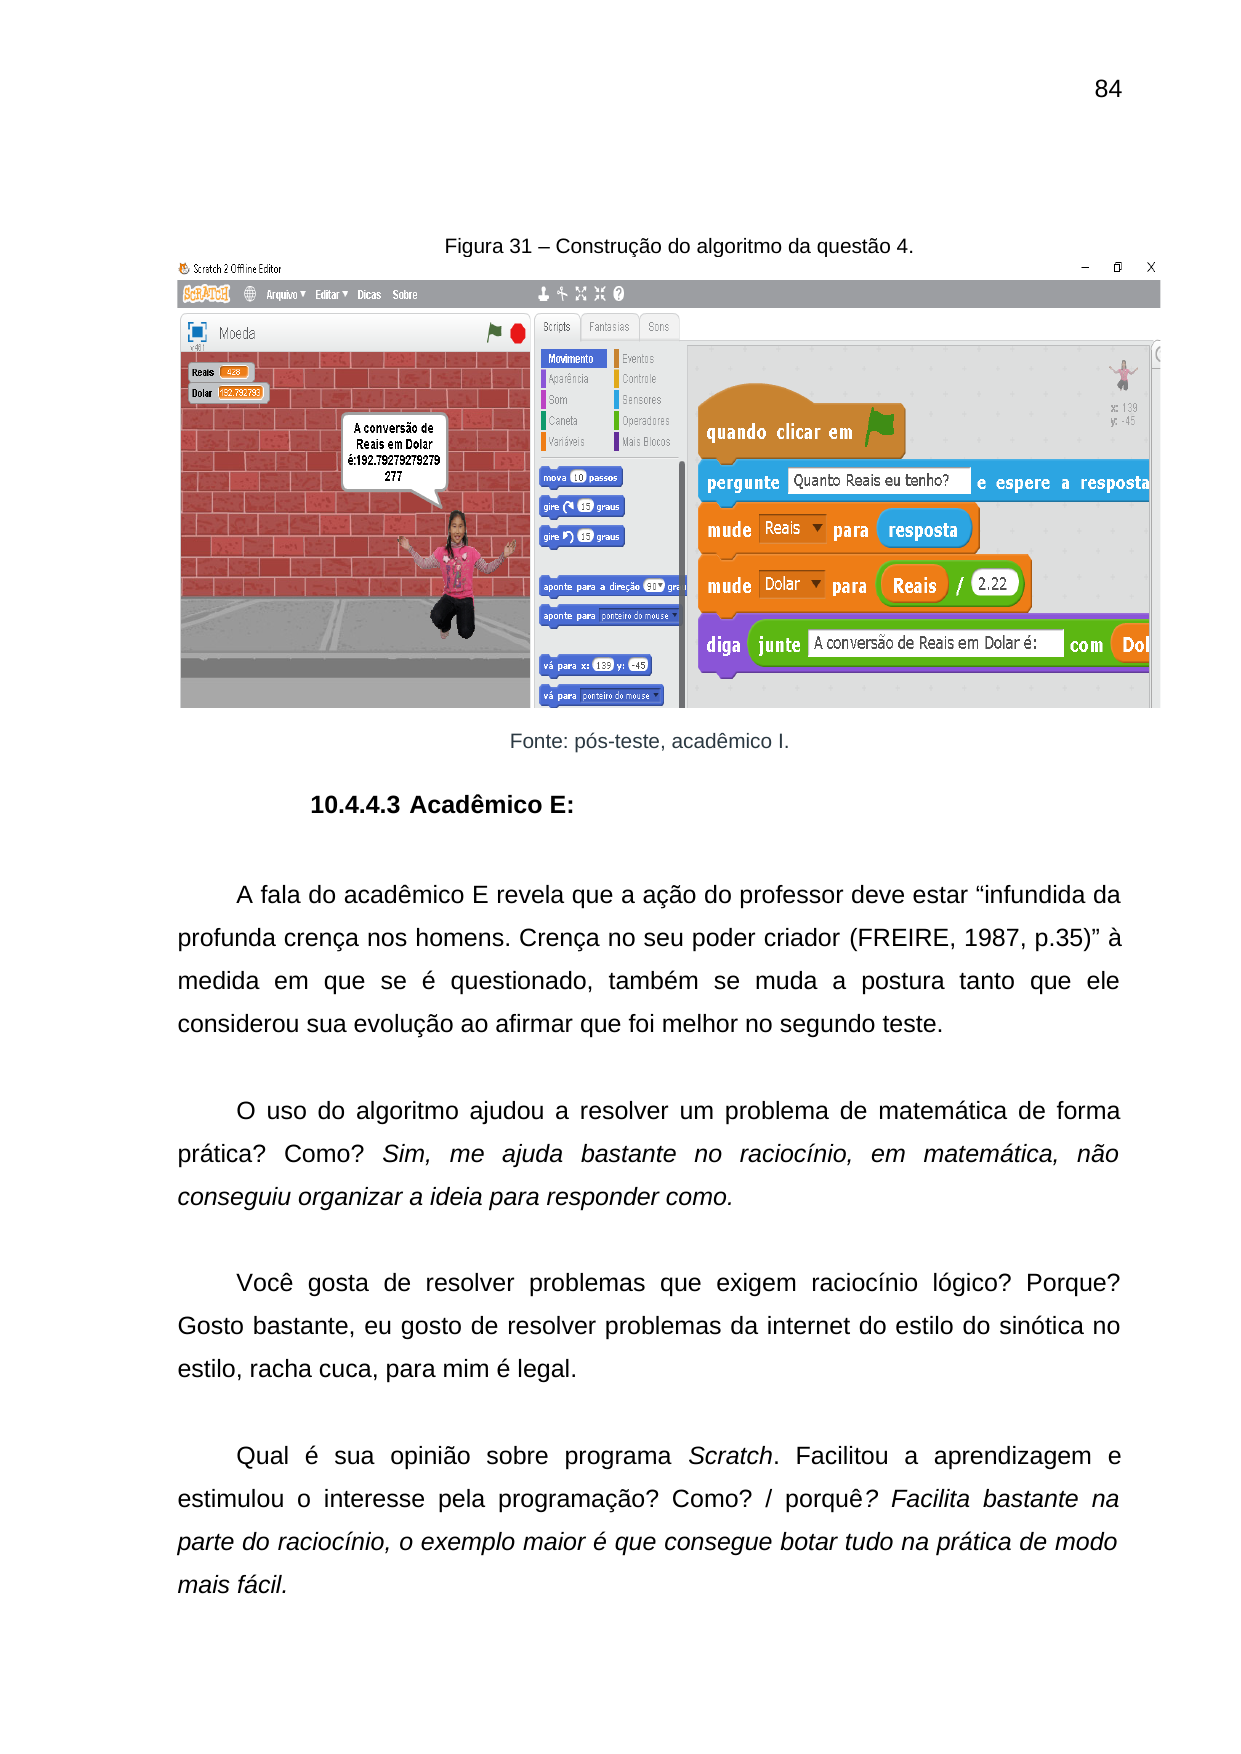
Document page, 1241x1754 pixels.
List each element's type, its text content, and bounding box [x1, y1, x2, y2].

text Figura 31 – Construção do algoritmo da questão 4. [177, 234, 1122, 257]
subtitle Acadêmico E: [251, 790, 1122, 818]
text Você gosta de resolver problemas que exigem raciocínio lógico? Porque? Gosto bastante, eu gosto de resolver problemas da internet do estilo do sinótica no estilo, racha cuca, para mim é legal. [177, 1268, 1122, 1383]
text A fala do acadêmico E revela que a ação do professor deve estar “infundida da profunda crença nos homens. Crença no seu poder criador (FREIRE, 1987, p.35)” à medida em que se é questionado, também se muda a postura tanto que ele considerou sua evolução ao afirmar que foi melhor no segundo teste. [177, 880, 1122, 1038]
text Qual é sua opinião sobre programa Scratch. Facilitou a aprendizagem e estimulou o interesse pela programação? Como? / porquê? Facilita bastante na parte do raciocínio, o exemplo maior é que consegue botar tudo na prática de modo mais fácil. [177, 1441, 1122, 1599]
picture [177, 257, 1161, 708]
text O uso do algoritmo ajudou a resolver um problema de matemática de forma prática? Como? Sim, me ajuda bastante no raciocínio, em matemática, não conseguiu organizar a ideia para responder como. [177, 1096, 1122, 1211]
text Fonte: pós-teste, acadêmico I. [177, 729, 1122, 753]
